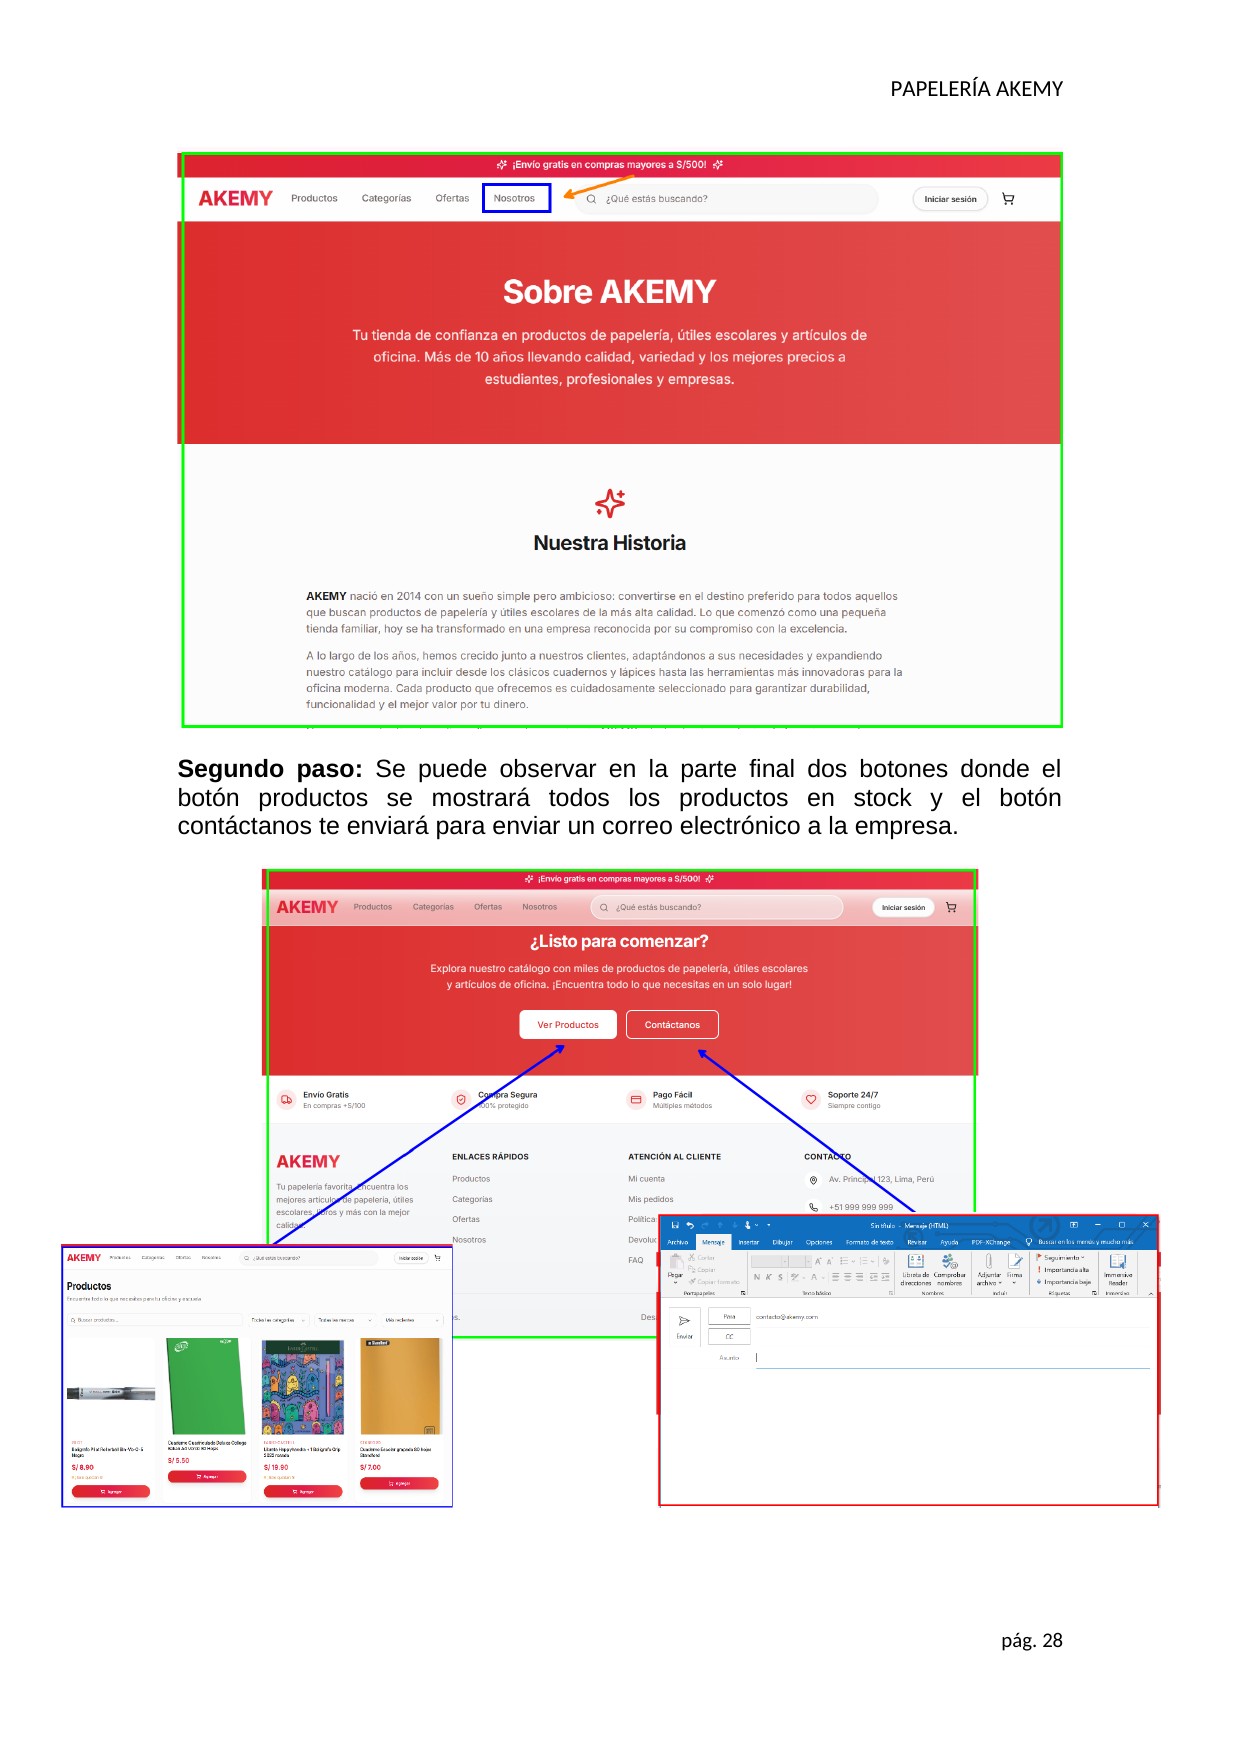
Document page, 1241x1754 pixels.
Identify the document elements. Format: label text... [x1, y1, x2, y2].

text Segundo paso: Se puede observar en la parte final dos botones donde el botón productos se mostrará todos los productos en stock y el botón contáctanos te enviará para enviar un correo electrónico a la empresa. [177, 754, 1063, 840]
picture [177, 147, 1063, 729]
picture [61, 865, 1161, 1508]
